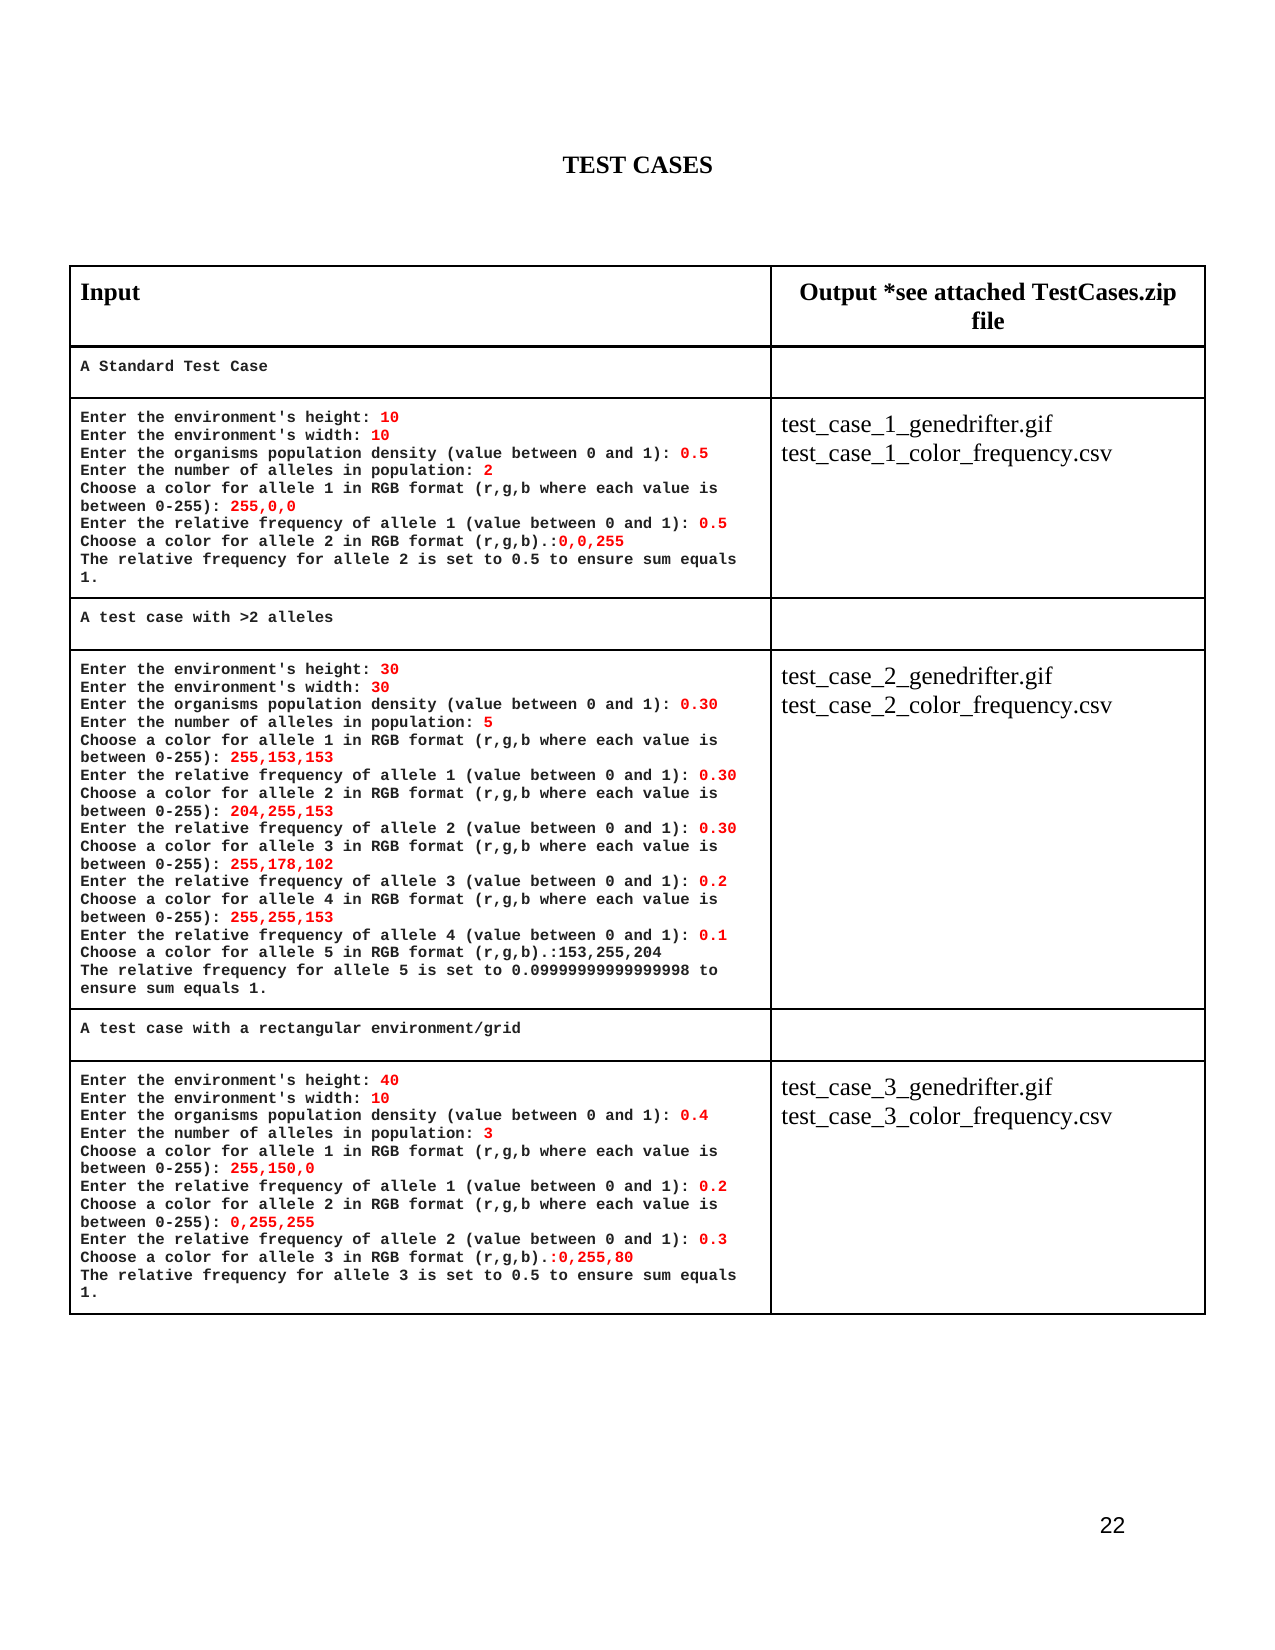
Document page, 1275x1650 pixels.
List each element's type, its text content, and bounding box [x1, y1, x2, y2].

table_cell test_case_3_genedrifter.gif test_case_3_color_frequency.csv [772, 1062, 1204, 1313]
table_header Output *see attached TestCases.zip file [772, 267, 1204, 345]
table_cell Enter the environment's height: 40 Enter the environment's width: 10 Enter the organisms population density (value between 0 and 1): 0.4 Enter the number of alleles in population: 3 Choose a color for allele 1 in RGB format (r,g,b where each value is between 0-255): 255,150,0 Enter the relative frequency of allele 1 (value between 0 and 1): 0.2 Choose a color for allele 2 in RGB format (r,g,b where each value is between 0-255): 0,255,255 Enter the relative frequency of allele 2 (value between 0 and 1): 0.3 Choose a color for allele 3 in RGB format (r,g,b).:0,255,80 The relative frequency for allele 3 is set to 0.5 to ensure sum equals 1. [71, 1062, 770, 1313]
table_cell Enter the environment's height: 30 Enter the environment's width: 30 Enter the organisms population density (value between 0 and 1): 0.30 Enter the number of alleles in population: 5 Choose a color for allele 1 in RGB format (r,g,b where each value is between 0-255): 255,153,153 Enter the relative frequency of allele 1 (value between 0 and 1): 0.30 Choose a color for allele 2 in RGB format (r,g,b where each value is between 0-255): 204,255,153 Enter the relative frequency of allele 2 (value between 0 and 1): 0.30 Choose a color for allele 3 in RGB format (r,g,b where each value is between 0-255): 255,178,102 Enter the relative frequency of allele 3 (value between 0 and 1): 0.2 Choose a color for allele 4 in RGB format (r,g,b where each value is between 0-255): 255,255,153 Enter the relative frequency of allele 4 (value between 0 and 1): 0.1 Choose a color for allele 5 in RGB format (r,g,b).:153,255,204 The relative frequency for allele 5 is set to 0.09999999999999998 to ensure sum equals 1. [71, 651, 770, 1008]
table_cell test_case_2_genedrifter.gif test_case_2_color_frequency.csv [772, 651, 1204, 1008]
table_cell [772, 599, 1204, 649]
table_cell [772, 1010, 1204, 1060]
table_cell A test case with >2 alleles [71, 599, 770, 649]
table_cell [772, 348, 1204, 397]
table_header Input [71, 267, 770, 345]
table_cell A Standard Test Case [71, 348, 770, 397]
table_cell test_case_1_genedrifter.gif test_case_1_color_frequency.csv [772, 399, 1204, 597]
table_cell Enter the environment's height: 10 Enter the environment's width: 10 Enter the organisms population density (value between 0 and 1): 0.5 Enter the number of alleles in population: 2 Choose a color for allele 1 in RGB format (r,g,b where each value is between 0-255): 255,0,0 Enter the relative frequency of allele 1 (value between 0 and 1): 0.5 Choose a color for allele 2 in RGB format (r,g,b).:0,0,255 The relative frequency for allele 2 is set to 0.5 to ensure sum equals 1. [71, 399, 770, 597]
table_cell A test case with a rectangular environment/grid [71, 1010, 770, 1060]
text TEST CASES [150, 150, 1125, 179]
